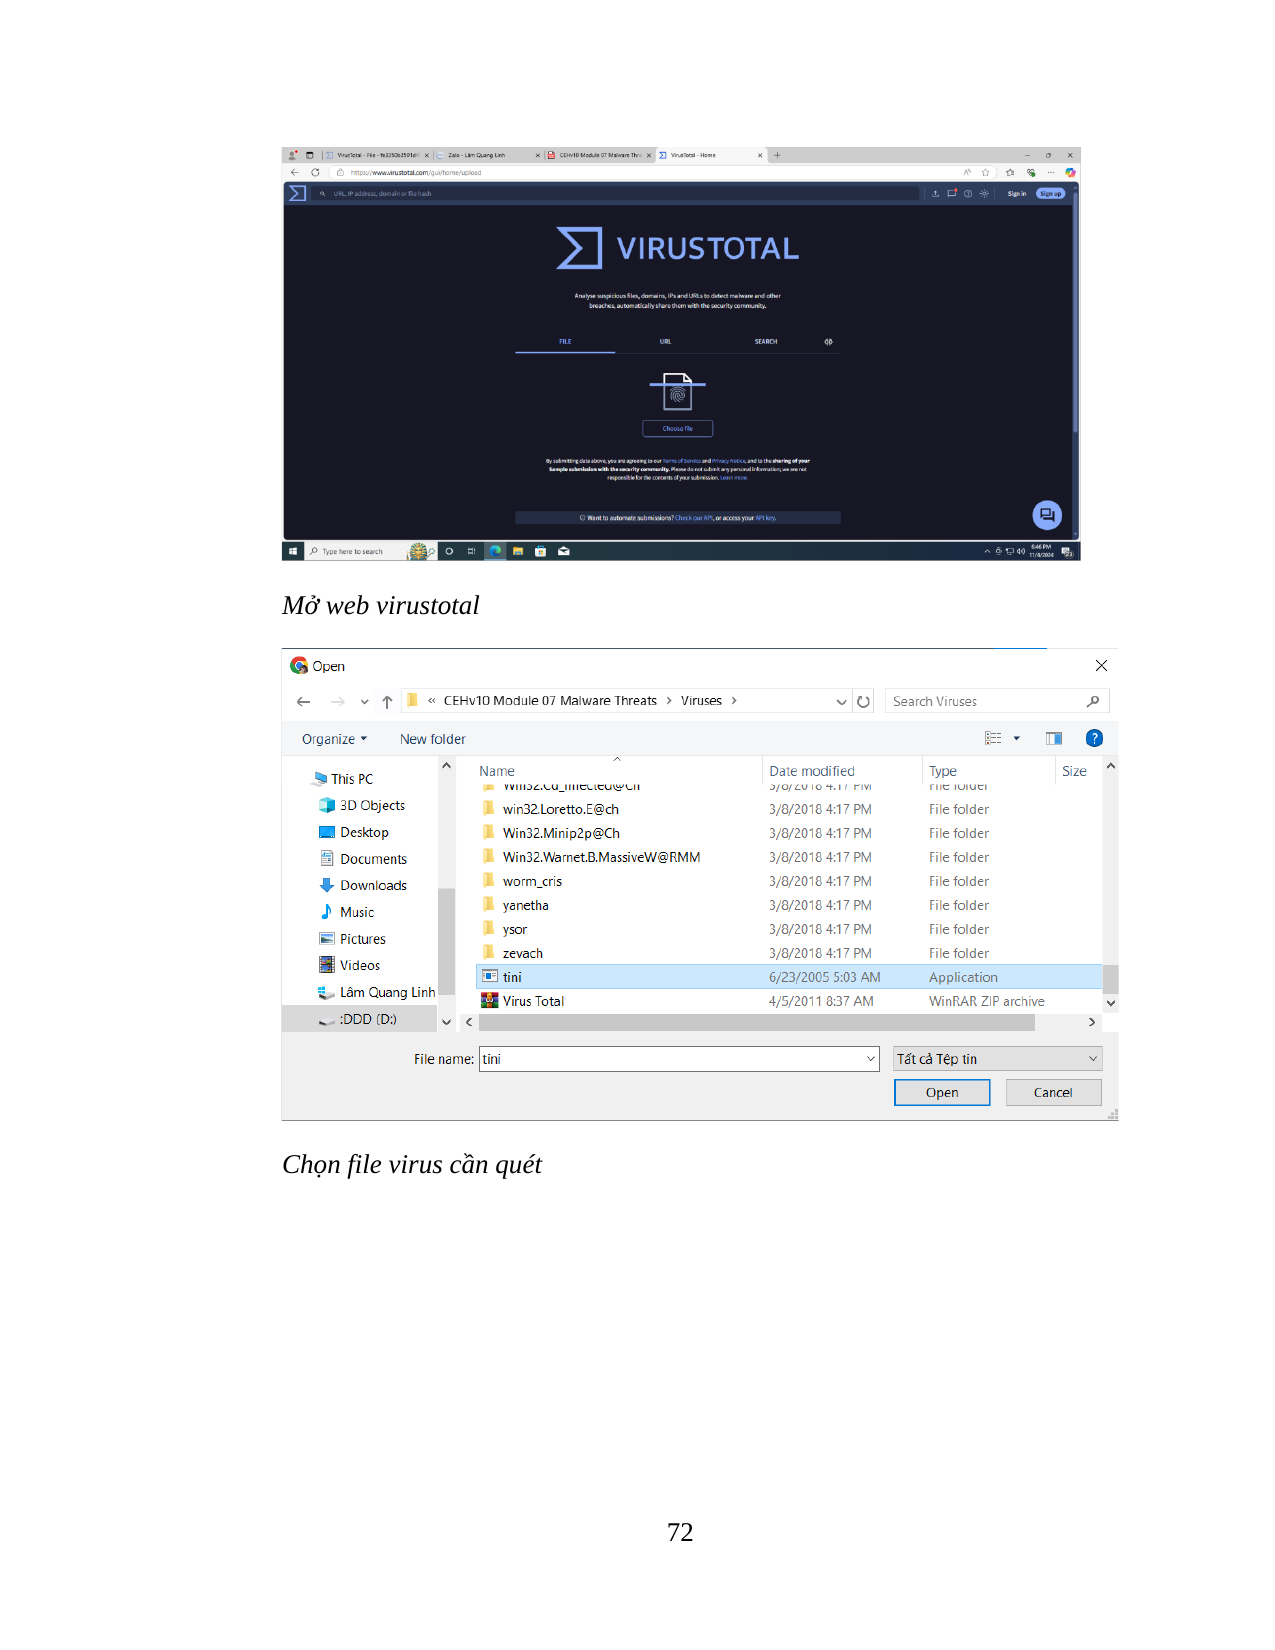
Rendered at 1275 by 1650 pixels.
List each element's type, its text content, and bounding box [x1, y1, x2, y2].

picture [281, 648, 1119, 1121]
text Chọn file virus cần quét [207, 1149, 1157, 1180]
text Mở web virustotal [207, 589, 1157, 620]
picture [281, 147, 1081, 561]
